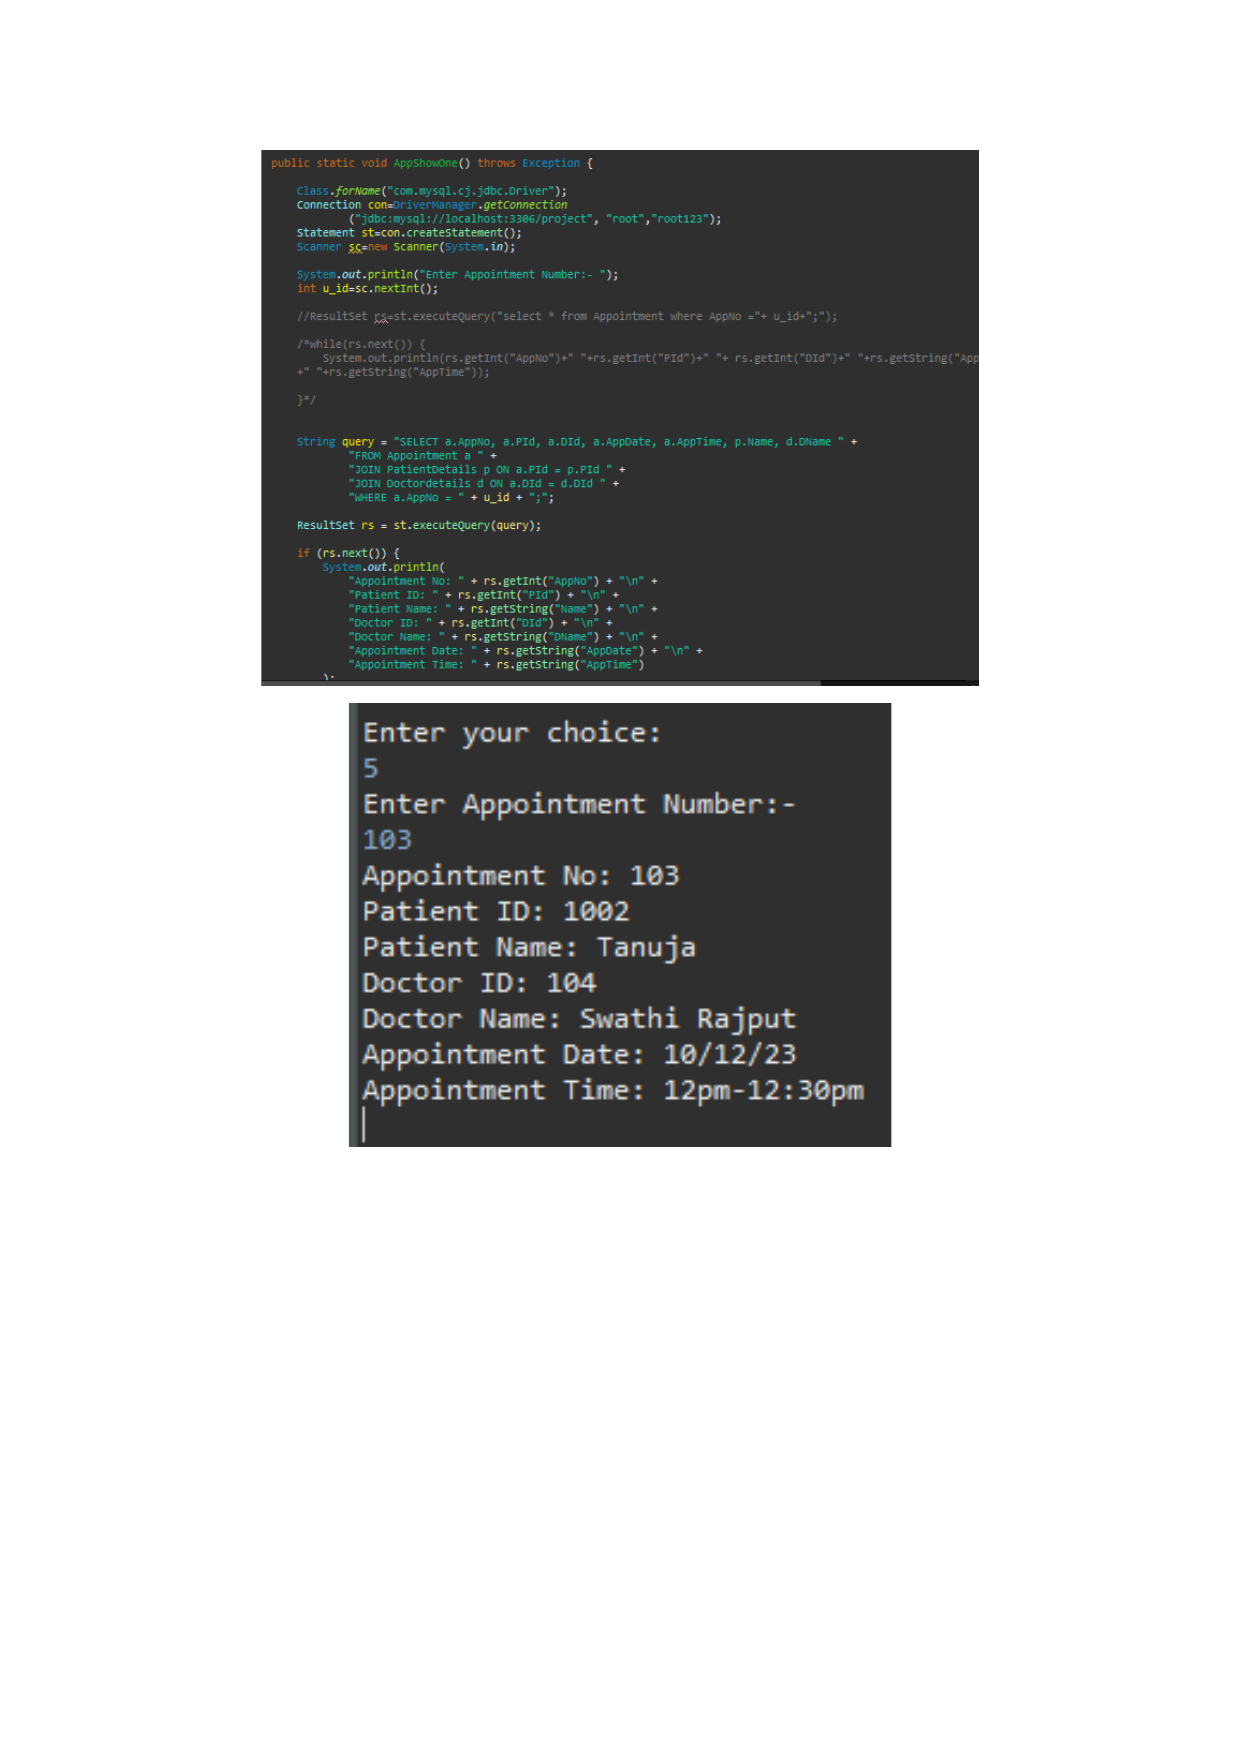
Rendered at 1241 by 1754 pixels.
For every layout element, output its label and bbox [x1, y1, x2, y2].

picture [261, 150, 979, 686]
picture [348, 703, 892, 1147]
